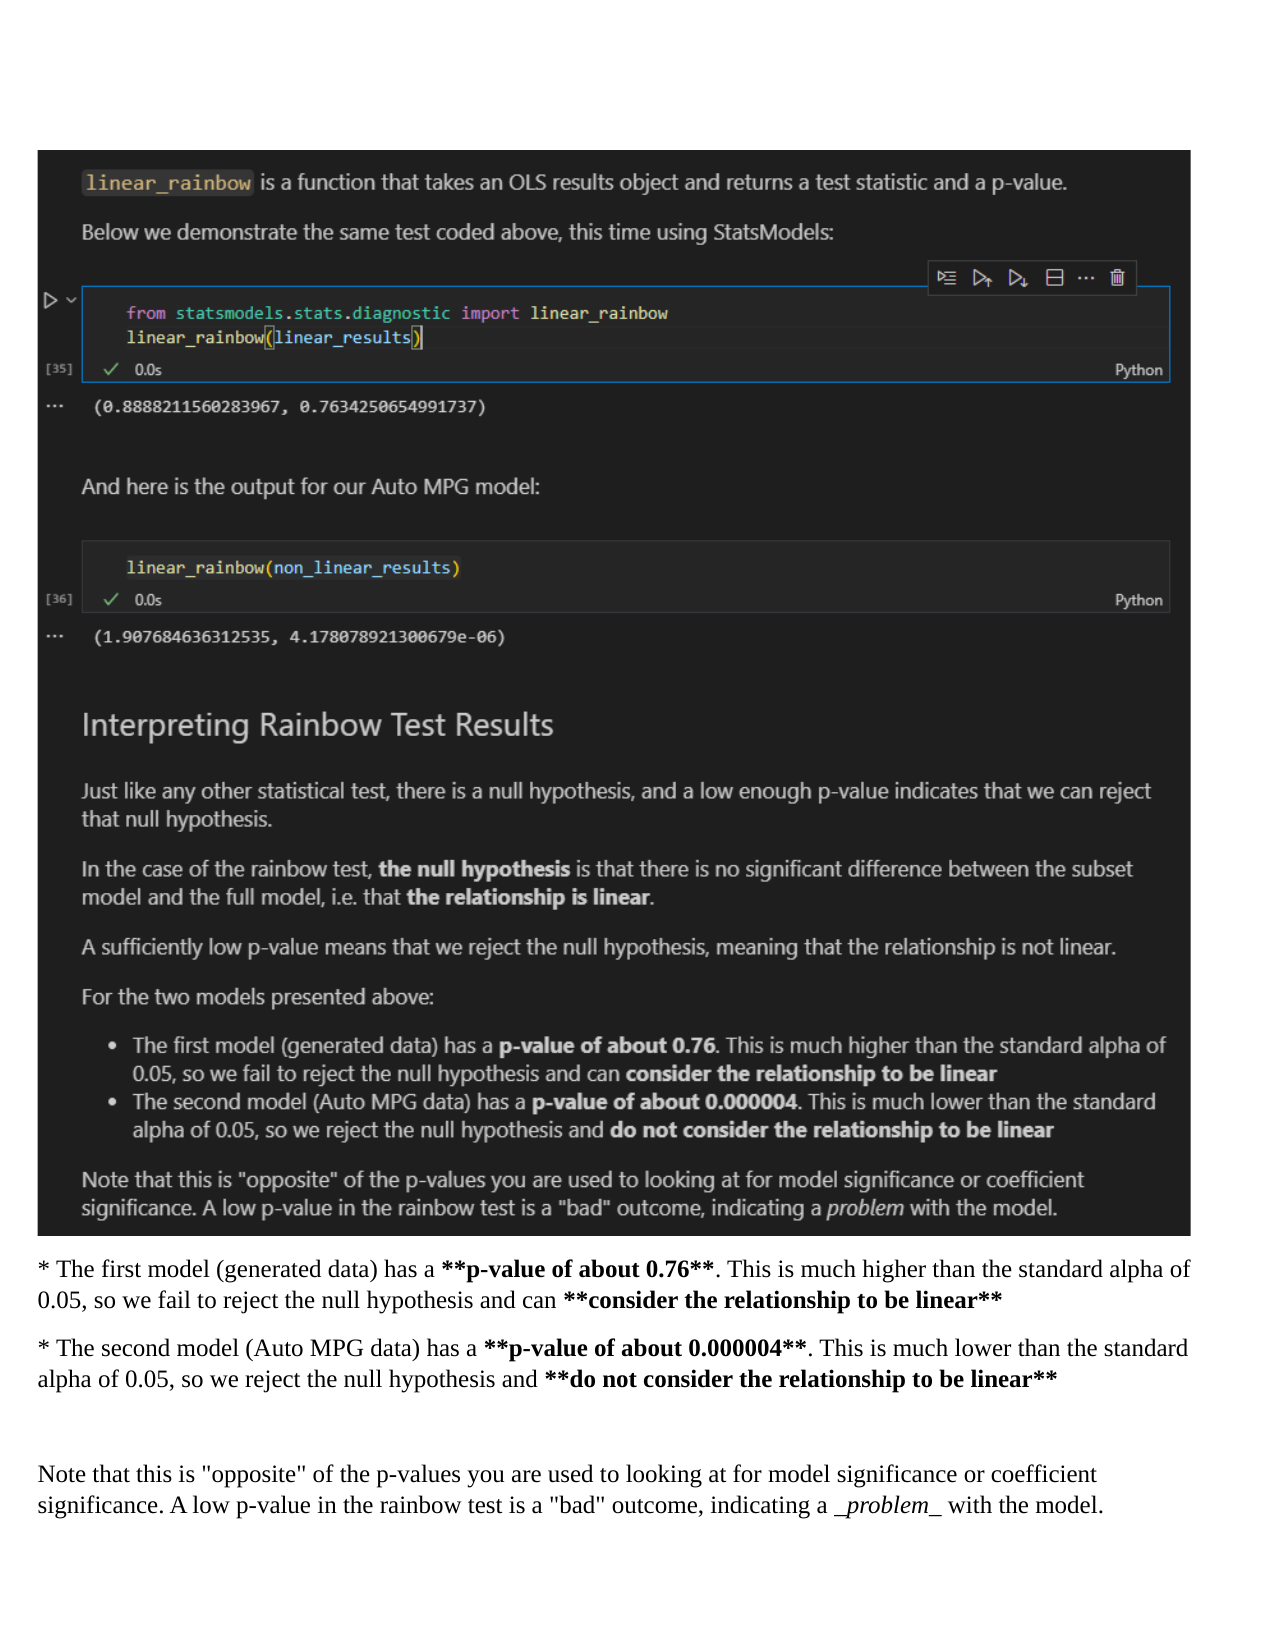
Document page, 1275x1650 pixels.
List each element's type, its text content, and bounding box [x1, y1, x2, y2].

text Note that this is "opposite" of the p-values you are used to looking at for model significance or coefficient significance. A low p-value in the rainbow test is a "bad" outcome, indicating a _problem_ with the model. [37, 1459, 1191, 1519]
picture [37, 150, 1191, 1236]
text * The second model (Auto MPG data) has a **p-value of about 0.000004**. This is much lower than the standard alpha of 0.05, so we reject the null hypothesis and **do not consider the relationship to be linear** [37, 1333, 1191, 1393]
text * The first model (generated data) has a **p-value of about 0.76**. This is much higher than the standard alpha of 0.05, so we fail to reject the null hypothesis and can **consider the relationship to be linear** [37, 1254, 1191, 1314]
